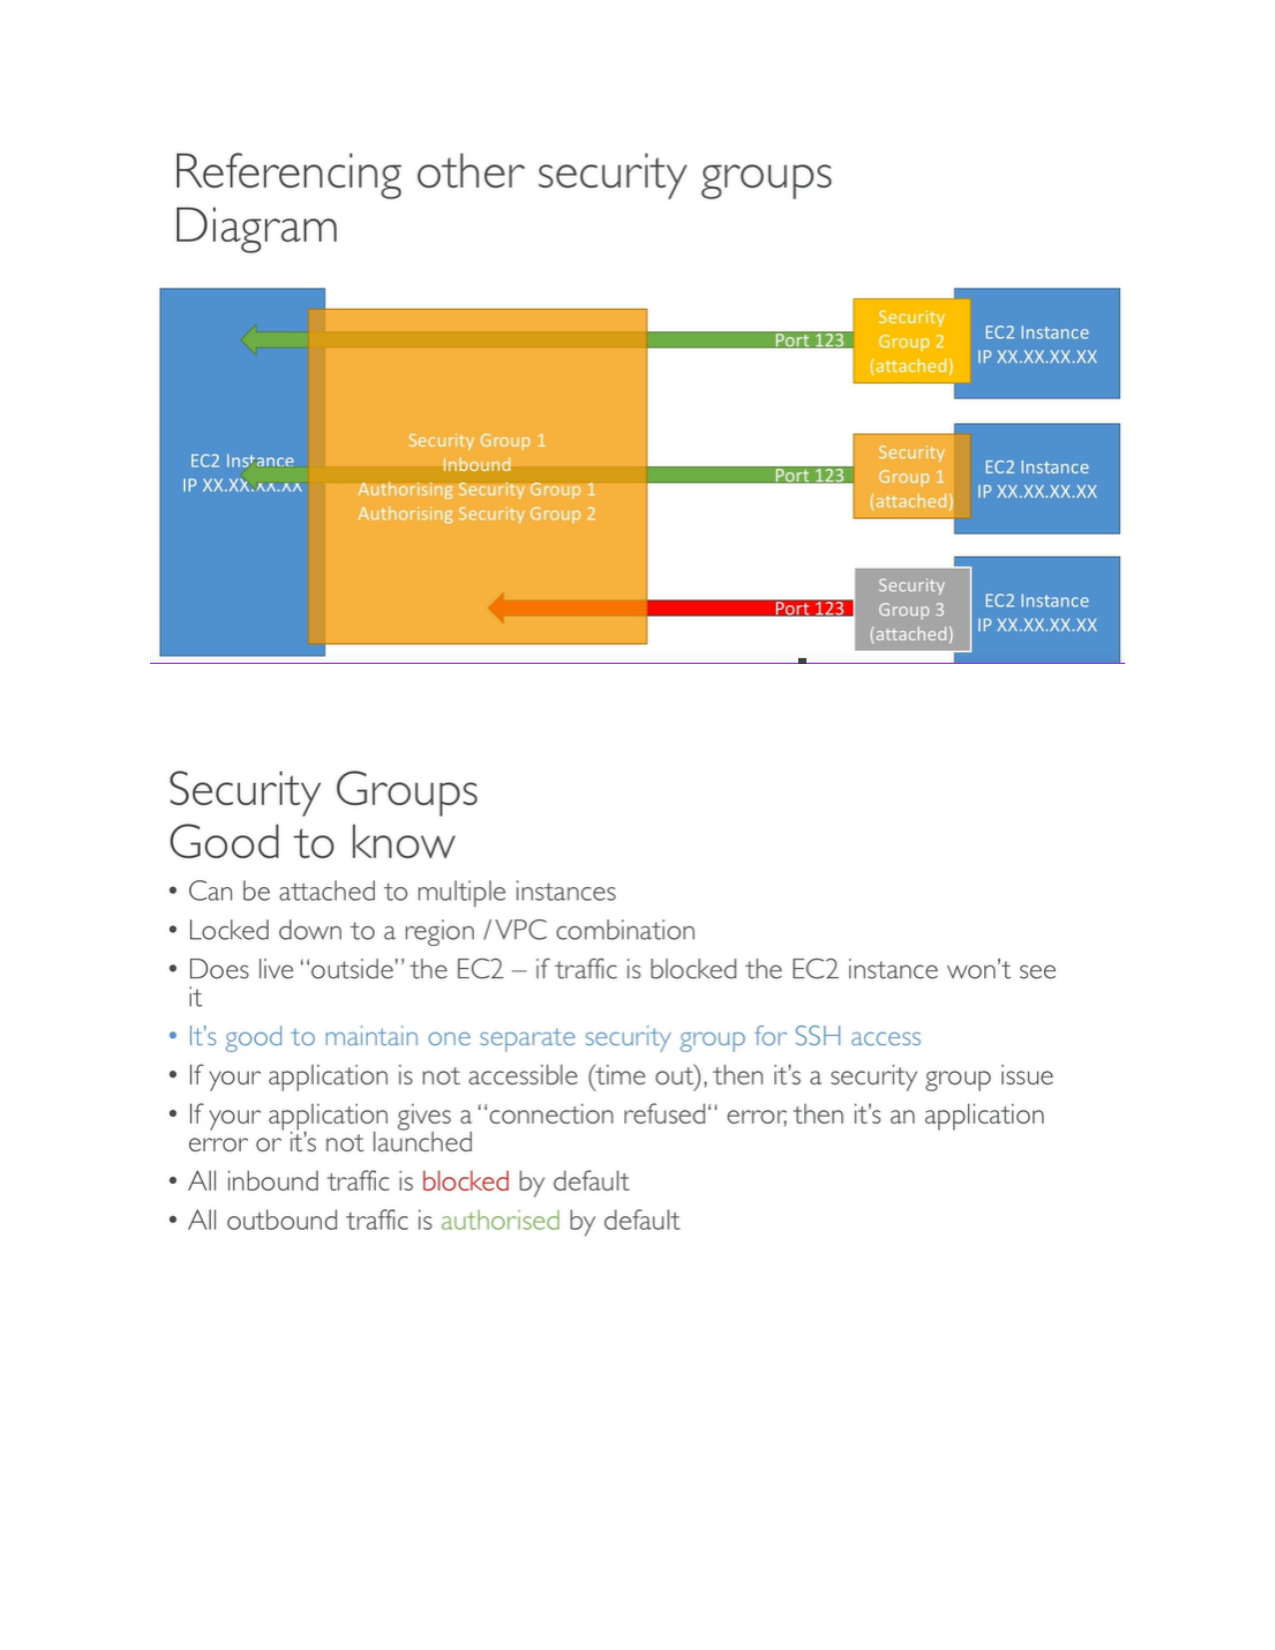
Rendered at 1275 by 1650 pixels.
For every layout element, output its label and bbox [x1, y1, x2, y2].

picture [150, 759, 1125, 1260]
picture [150, 150, 1125, 664]
